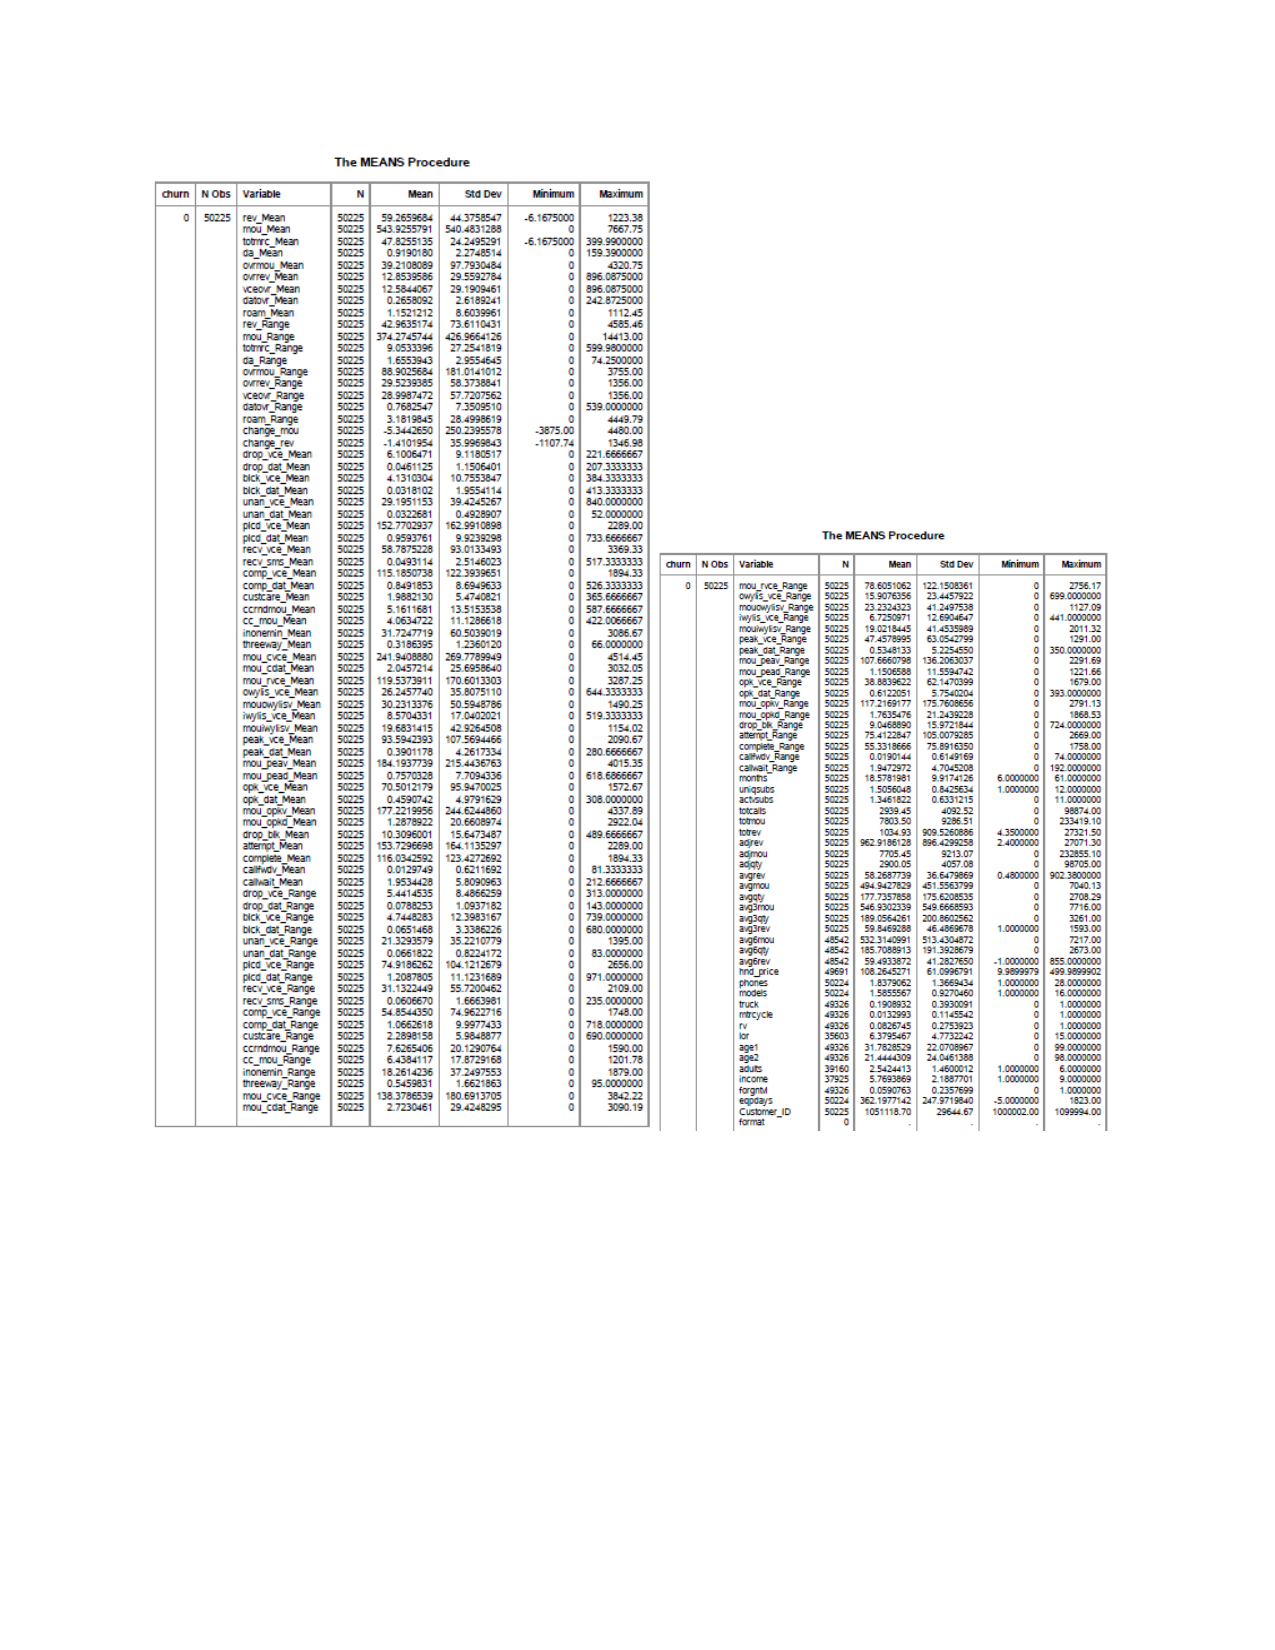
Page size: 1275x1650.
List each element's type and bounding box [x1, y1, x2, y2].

picture [150, 150, 1112, 1131]
